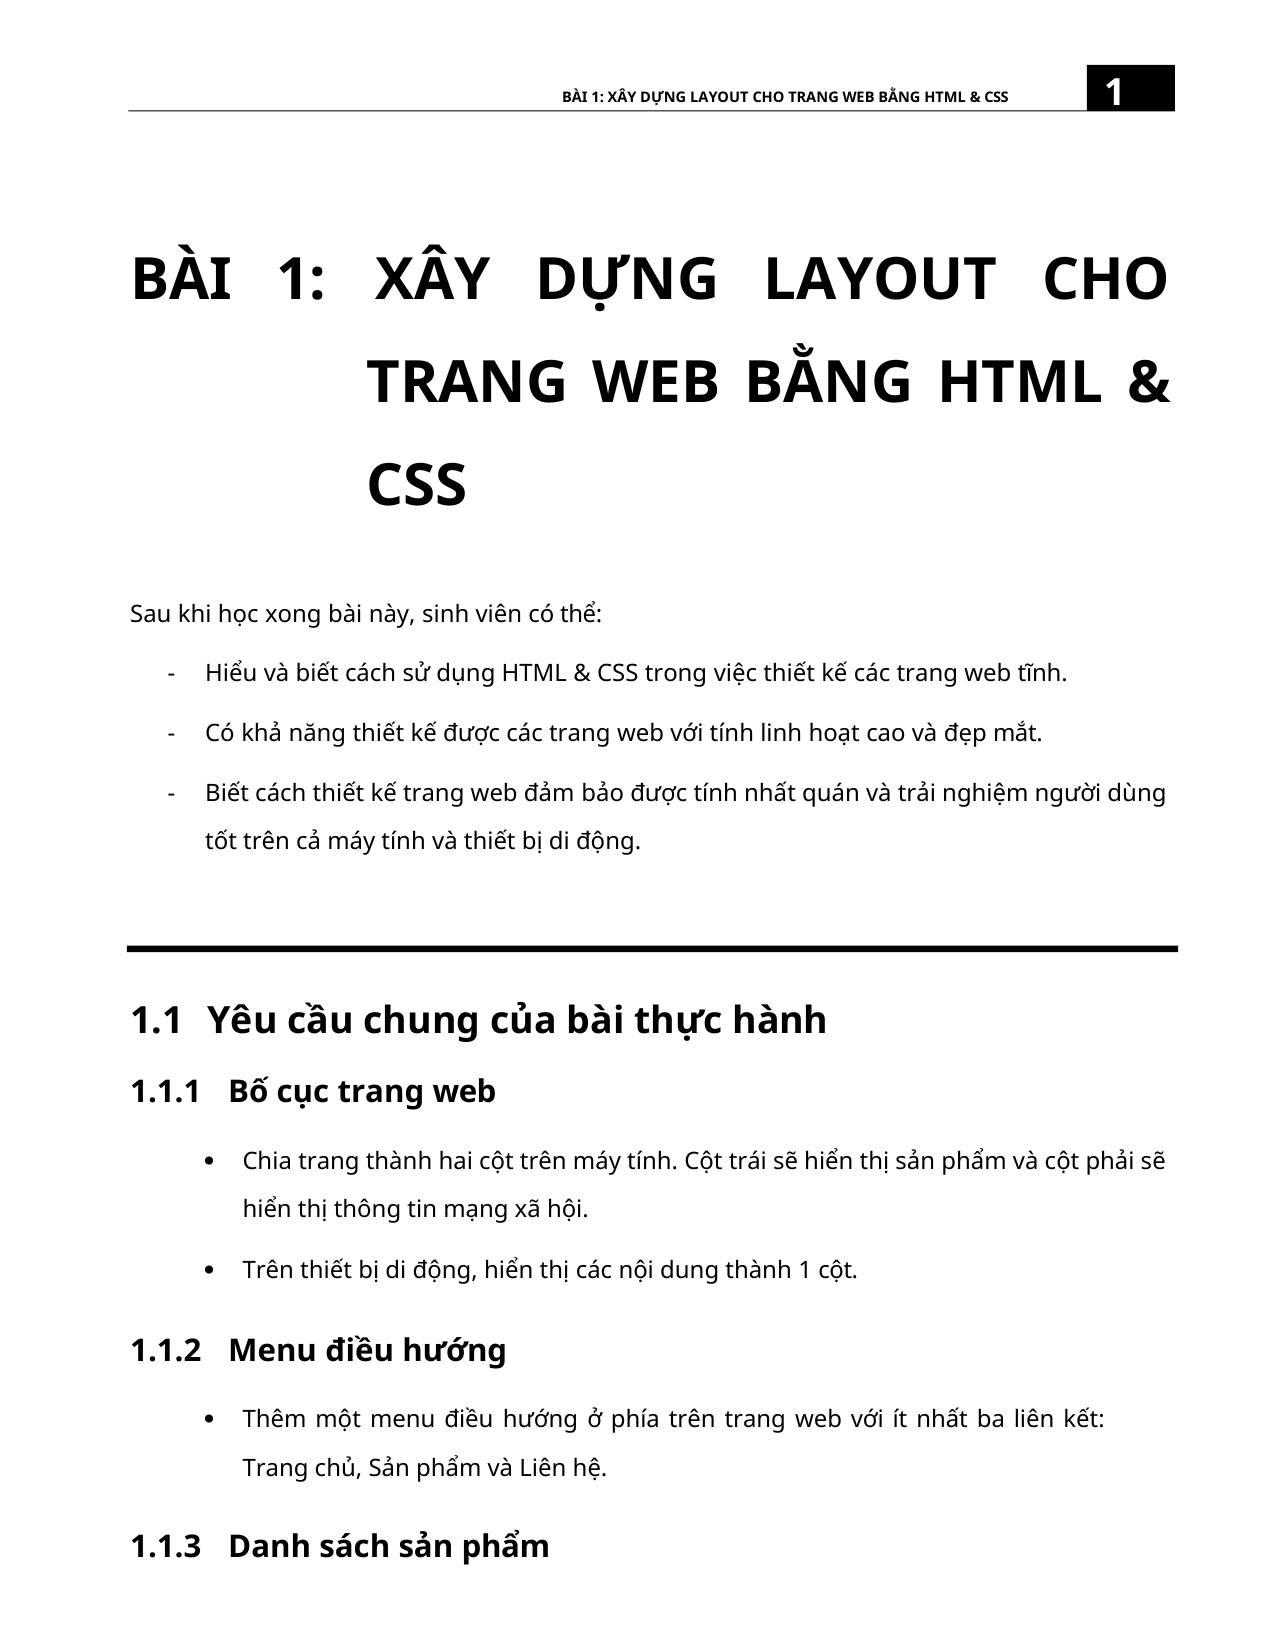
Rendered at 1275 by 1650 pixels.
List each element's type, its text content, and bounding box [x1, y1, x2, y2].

list Hiểu và biết cách sử dụng HTML & CSS trong việc thiết kế các trang web tĩnh. [167, 656, 1216, 689]
list Chia trang thành hai cột trên máy tính. Cột trái sẽ hiển thị sản phẩm và cột phải sẽ hiển thị thông tin mạng xã hội. [205, 1143, 1174, 1224]
list Có khả năng thiết kế được các trang web với tính linh hoạt cao và đẹp mắt. [167, 716, 1216, 748]
list Thêm một menu điều hướng ở phía trên trang web với ít nhất ba liên kết: Trang chủ, Sản phẩm và Liên hệ. [205, 1402, 1174, 1483]
text Sau khi học xong bài này, sinh viên có thể: [130, 596, 1216, 629]
list Trên thiết bị di động, hiển thị các nội dung thành 1 cột. [205, 1253, 1216, 1285]
list Biết cách thiết kế trang web đảm bảo được tính nhất quán và trải nghiệm người dùng tốt trên cả máy tính và thiết bị di động. [167, 775, 1175, 857]
subtitle Yêu cầu chung của bài thực hành [130, 898, 1216, 1044]
subtitle BÀI 1: XÂY DỰNG LAYOUT CHO TRANG WEB BẰNG HTML & CSS [130, 237, 1171, 523]
subtitle Menu điều hướng [130, 1328, 1216, 1371]
subtitle Bố cục trang web [130, 1069, 1216, 1112]
subtitle Danh sách sản phẩm [130, 1524, 1216, 1566]
